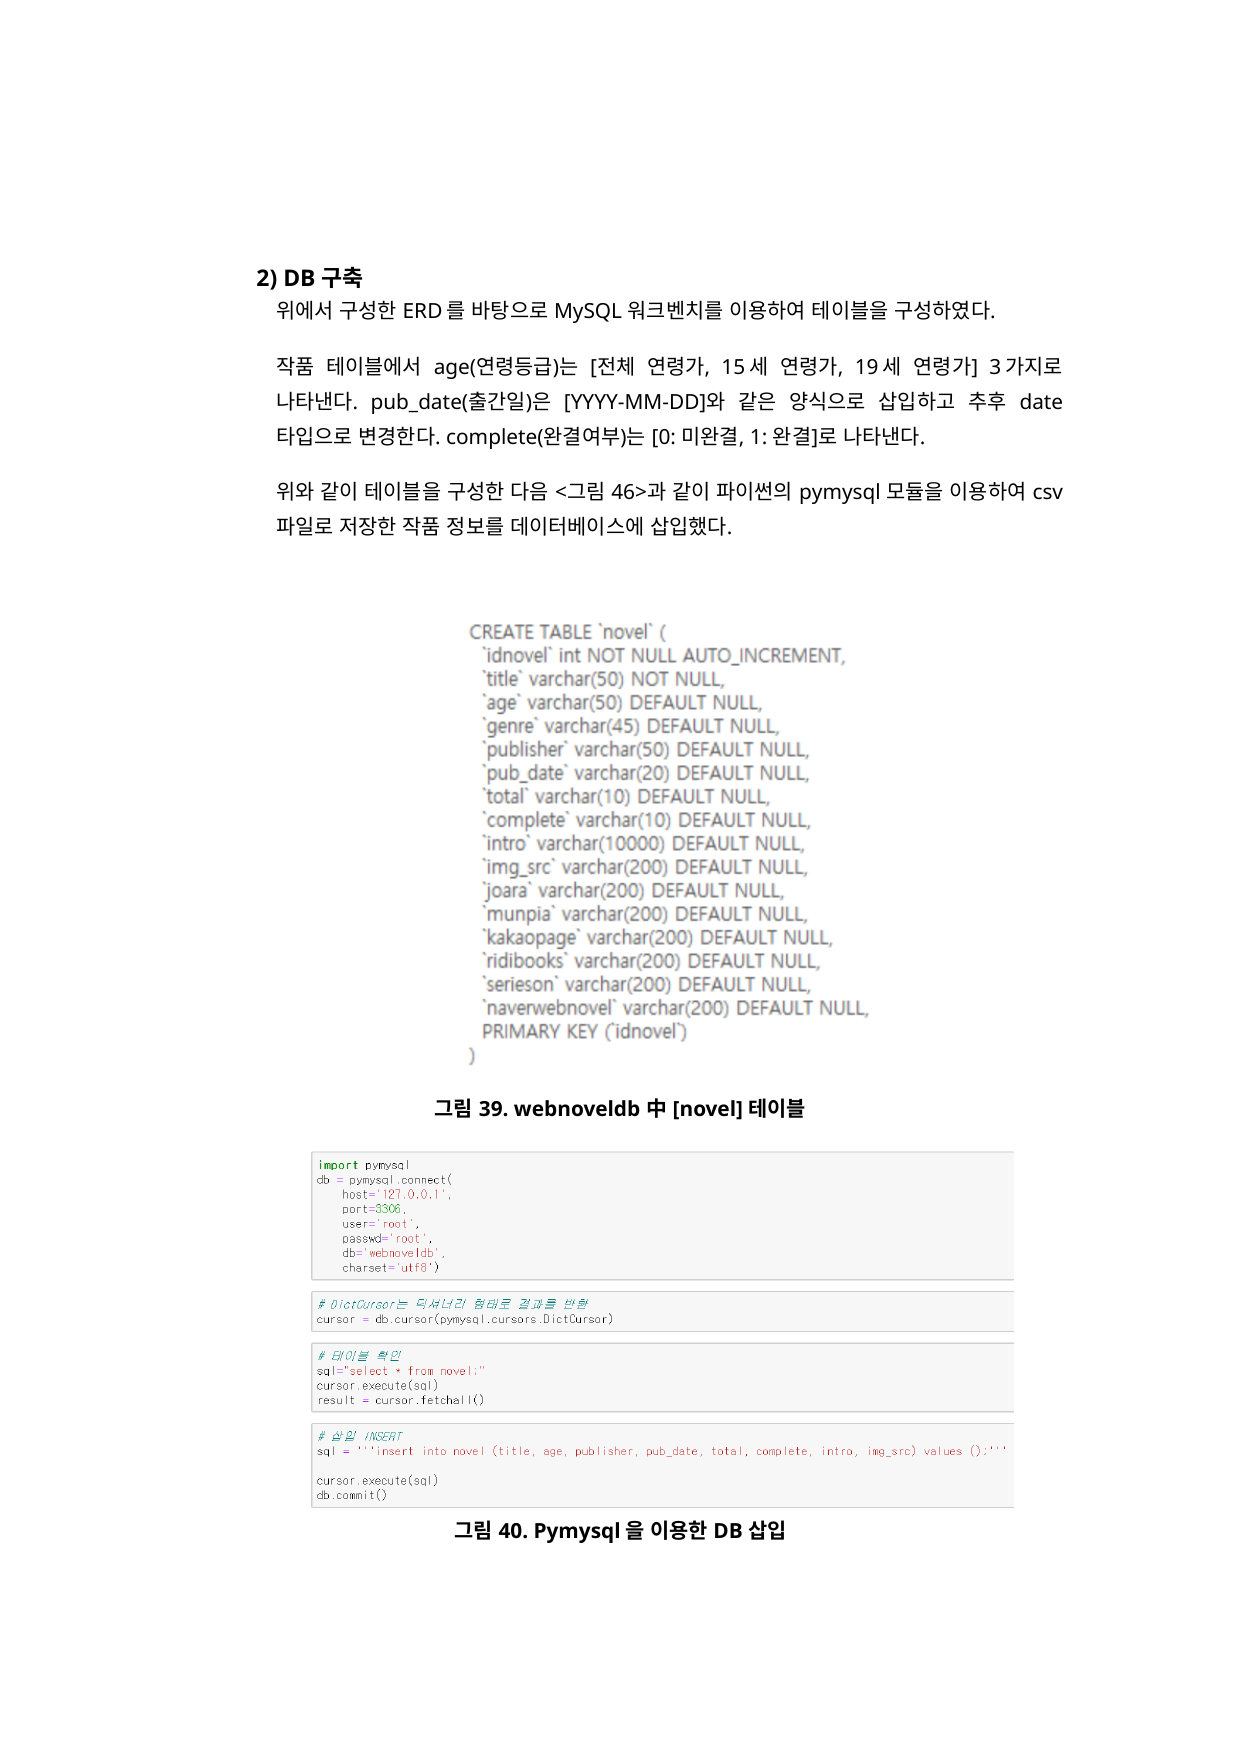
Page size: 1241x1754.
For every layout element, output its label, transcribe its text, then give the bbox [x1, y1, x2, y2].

text 2) DB 구축 [256, 260, 1063, 293]
text 위와 같이 테이블을 구성한 다음 <그림 46>과 같이 파이썬의 pymysql 모듈을 이용하여 csv파일로 저장한 작품 정보를 데이터베이스에 삽입했다. [276, 476, 1063, 541]
picture [462, 619, 877, 1068]
picture [305, 1147, 1014, 1513]
text 작품 테이블에서 age(연령등급)는 [전체 연령가, 15세 연령가, 19세 연령가] 3가지로 나타낸다. pub_date(출간일)은 [YYYY-MM-DD]와 같은 양식으로 삽입하고 추후 date 타입으로 변경한다. complete(완결여부)는 [0: 미완결, 1: 완결]로 나타낸다. [276, 350, 1063, 450]
text 위에서 구성한 ERD를 바탕으로 MySQL 워크벤치를 이용하여 테이블을 구성하였다. [276, 295, 1063, 325]
